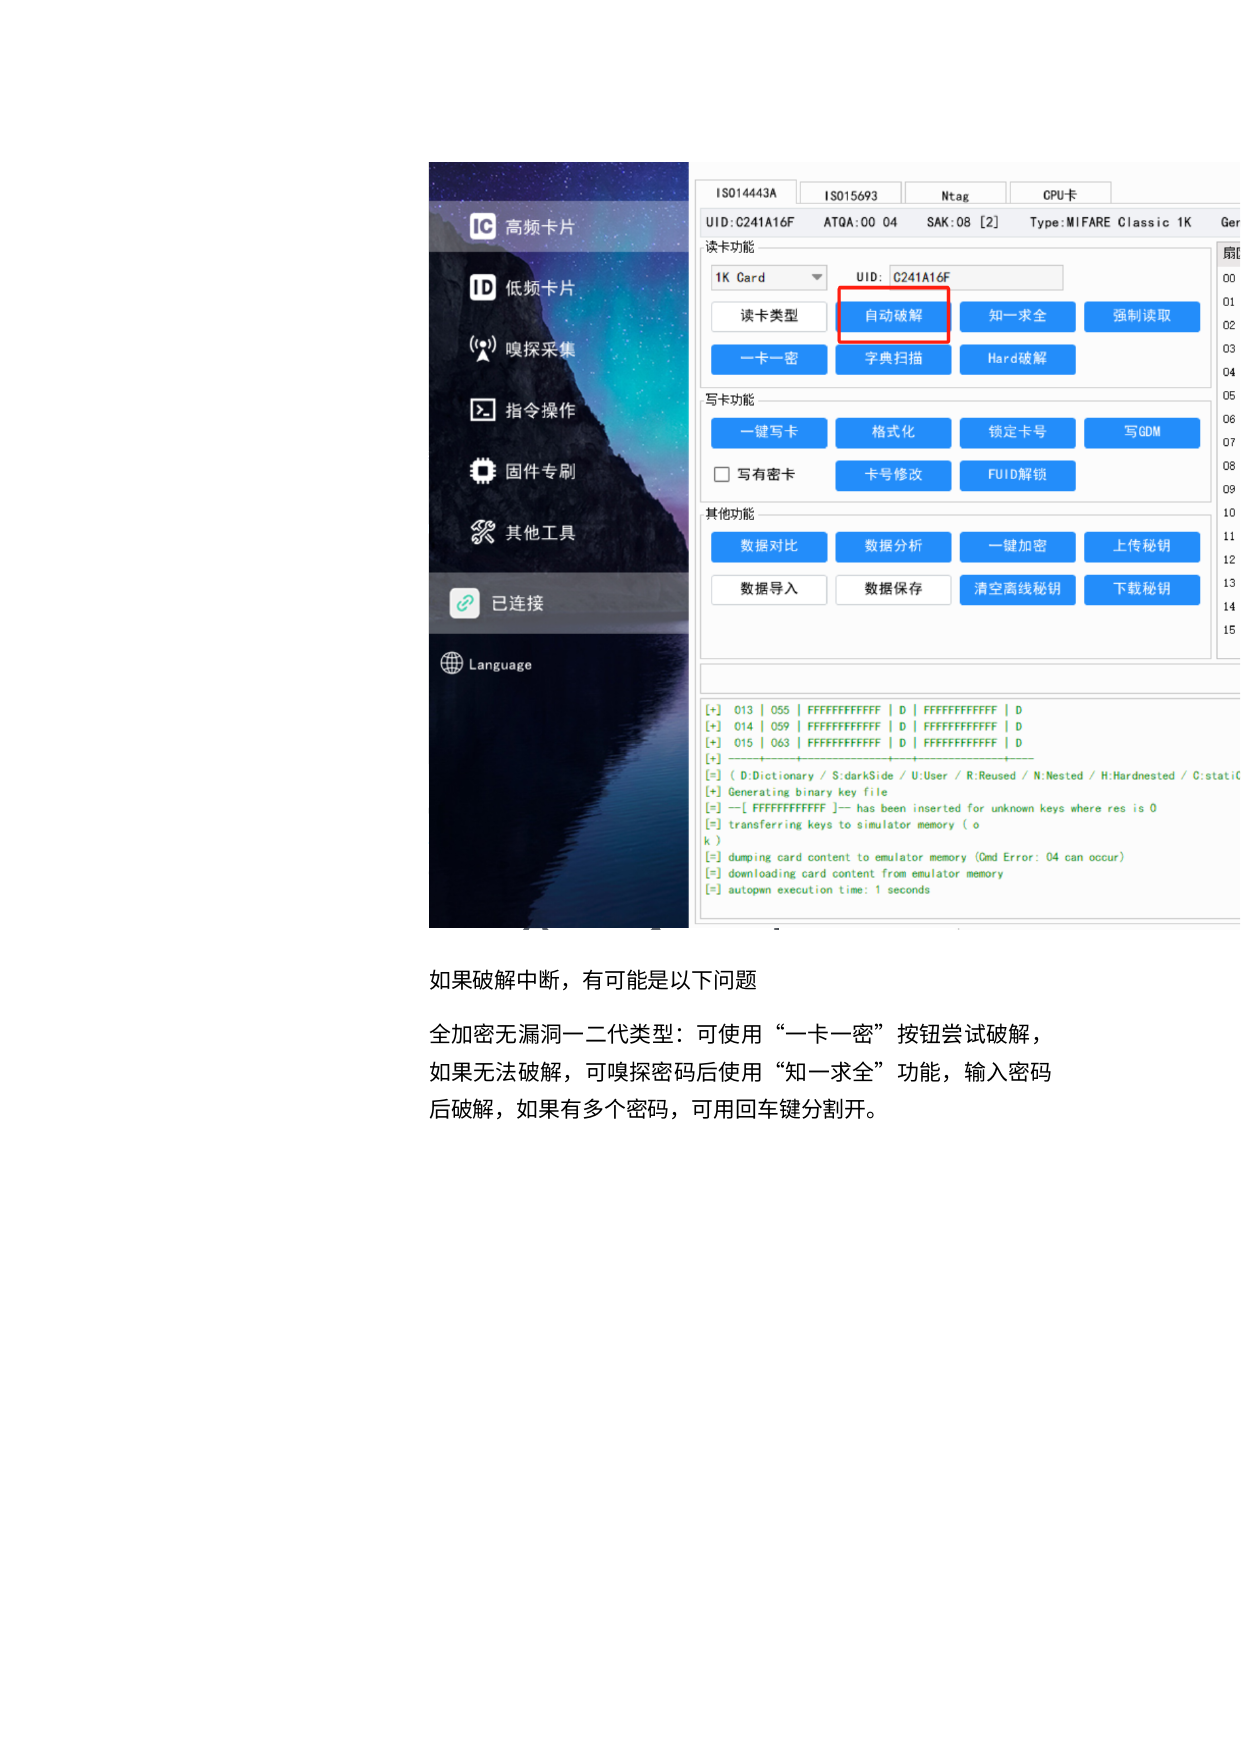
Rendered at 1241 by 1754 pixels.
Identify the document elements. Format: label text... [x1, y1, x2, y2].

list 如果破解中断，有可能是以下问题 [429, 963, 1053, 996]
picture [428, 162, 1241, 930]
list 全加密无漏洞一二代类型：可使用“一卡一密”按钮尝试破解，如果无法破解，可嗅探密码后使用“知一求全”功能，输入密码后破解，如果有多个密码，可用回车键分割开。 [429, 1017, 1053, 1124]
